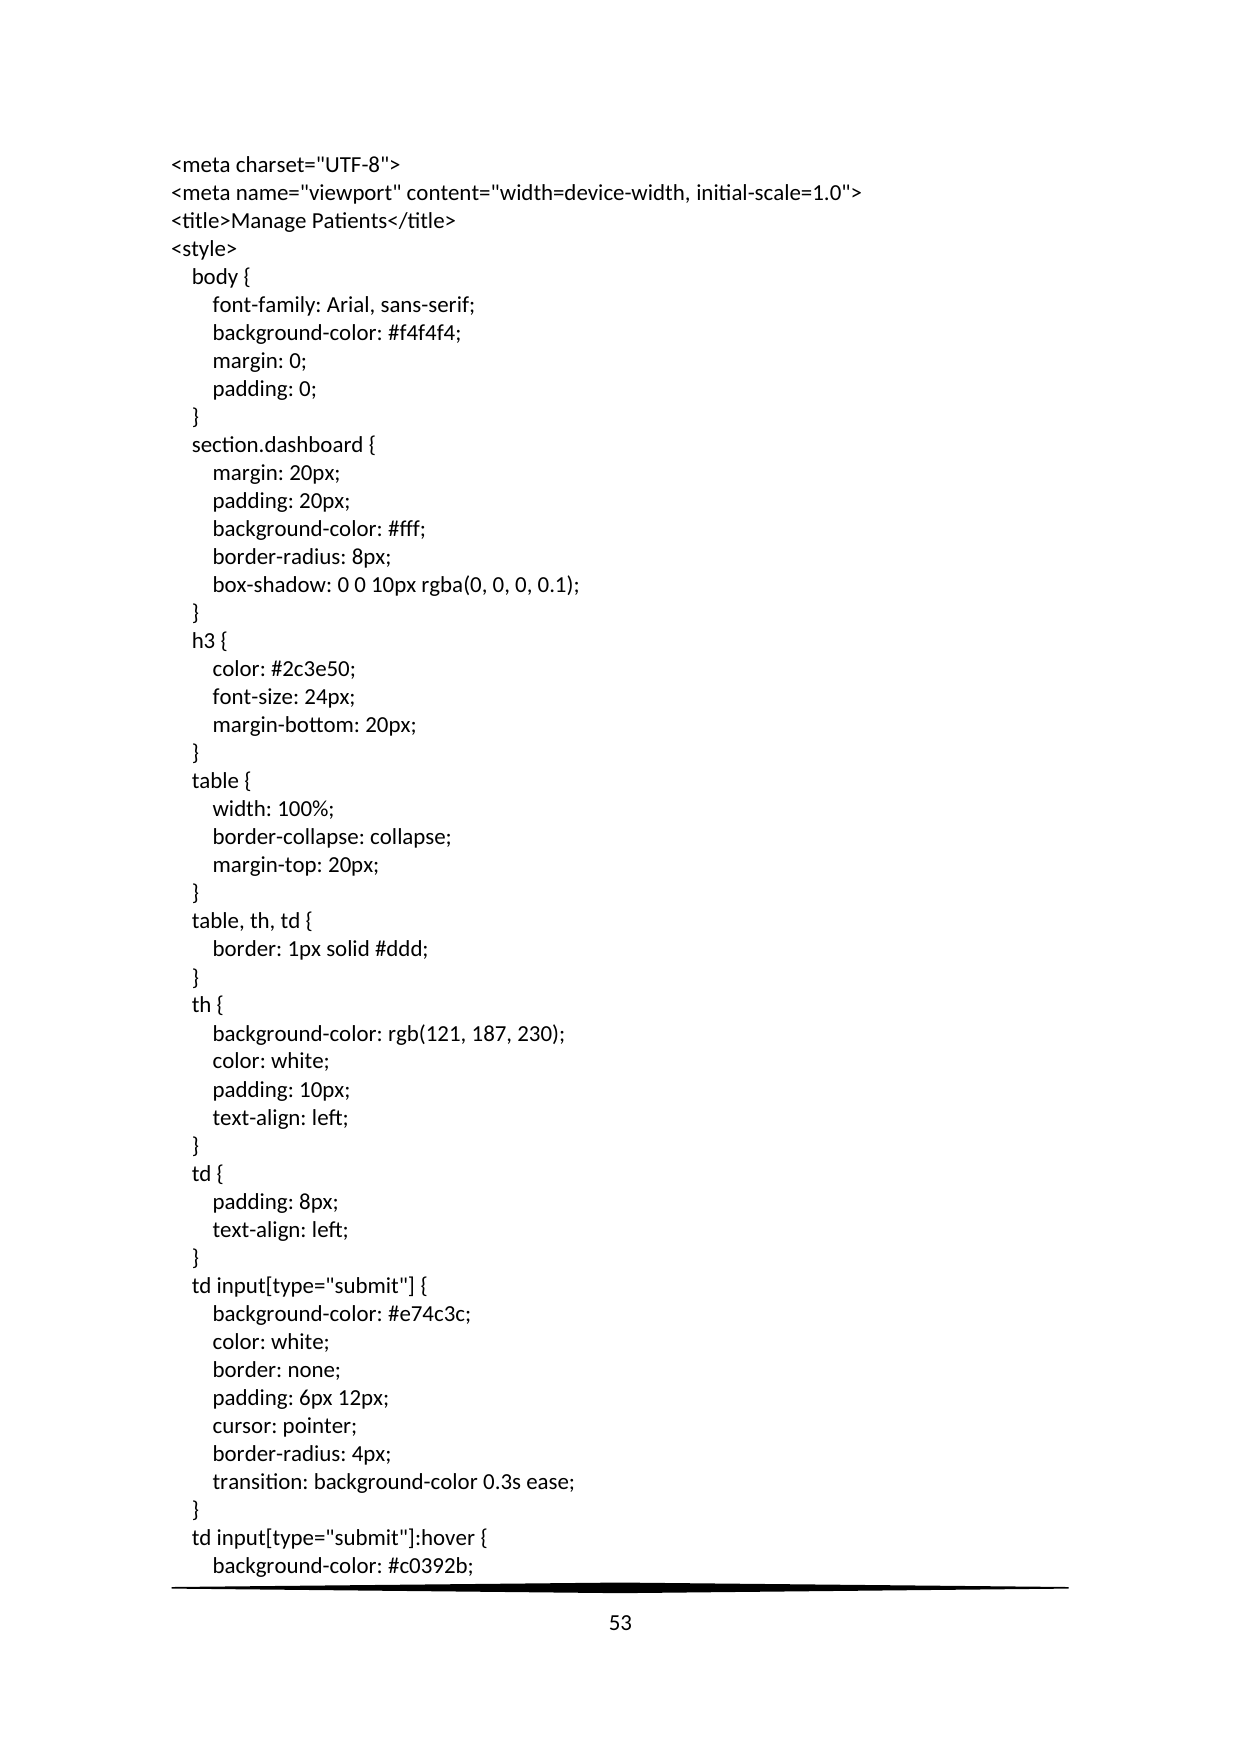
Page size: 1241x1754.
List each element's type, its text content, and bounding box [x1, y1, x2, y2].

text } [150, 402, 1090, 430]
text padding: 20px; [150, 486, 1090, 514]
text border: 1px solid #ddd; [150, 934, 1090, 963]
text } [150, 878, 1090, 907]
text h3 { [150, 626, 1090, 654]
text table, th, td { [150, 907, 1090, 934]
text margin: 0; [150, 346, 1090, 374]
text td { [150, 1159, 1090, 1187]
text background-color: #c0392b; [150, 1551, 1090, 1579]
text body { [150, 262, 1090, 290]
text <meta charset="UTF-8"> [150, 150, 1090, 178]
text text-align: left; [150, 1103, 1090, 1131]
text section.dashboard { [150, 430, 1090, 458]
text padding: 8px; [150, 1187, 1090, 1215]
text margin: 20px; [150, 458, 1090, 486]
text font-size: 24px; [150, 682, 1090, 710]
text } [150, 1243, 1090, 1271]
text td input[type="submit"] { [150, 1271, 1090, 1299]
text <style> [150, 234, 1090, 262]
text border: none; [150, 1355, 1090, 1383]
text table { [150, 766, 1090, 794]
text border-radius: 4px; [150, 1439, 1090, 1467]
text } [150, 1131, 1090, 1159]
text } [150, 738, 1090, 766]
text } [150, 963, 1090, 991]
text color: white; [150, 1327, 1090, 1355]
text text-align: left; [150, 1215, 1090, 1243]
text font-family: Arial, sans-serif; [150, 290, 1090, 318]
text <title>Manage Patients</title> [150, 206, 1090, 234]
text margin-bottom: 20px; [150, 710, 1090, 738]
text color: #2c3e50; [150, 654, 1090, 682]
text border-radius: 8px; [150, 542, 1090, 570]
text <meta name="viewport" content="width=device-width, initial-scale=1.0"> [150, 178, 1090, 206]
text th { [150, 991, 1090, 1019]
text background-color: #fff; [150, 514, 1090, 542]
text margin-top: 20px; [150, 851, 1090, 878]
text background-color: rgb(121, 187, 230); [150, 1019, 1090, 1047]
text box-shadow: 0 0 10px rgba(0, 0, 0, 0.1); [150, 570, 1090, 598]
text color: white; [150, 1047, 1090, 1075]
text background-color: #e74c3c; [150, 1299, 1090, 1327]
text background-color: #f4f4f4; [150, 318, 1090, 346]
text border-collapse: collapse; [150, 822, 1090, 851]
text transition: background-color 0.3s ease; [150, 1467, 1090, 1495]
text td input[type="submit"]:hover { [150, 1523, 1090, 1551]
text } [150, 598, 1090, 626]
text } [150, 1495, 1090, 1523]
text padding: 0; [150, 374, 1090, 402]
text cursor: pointer; [150, 1411, 1090, 1439]
text padding: 10px; [150, 1075, 1090, 1103]
text width: 100%; [150, 794, 1090, 822]
text padding: 6px 12px; [150, 1383, 1090, 1411]
